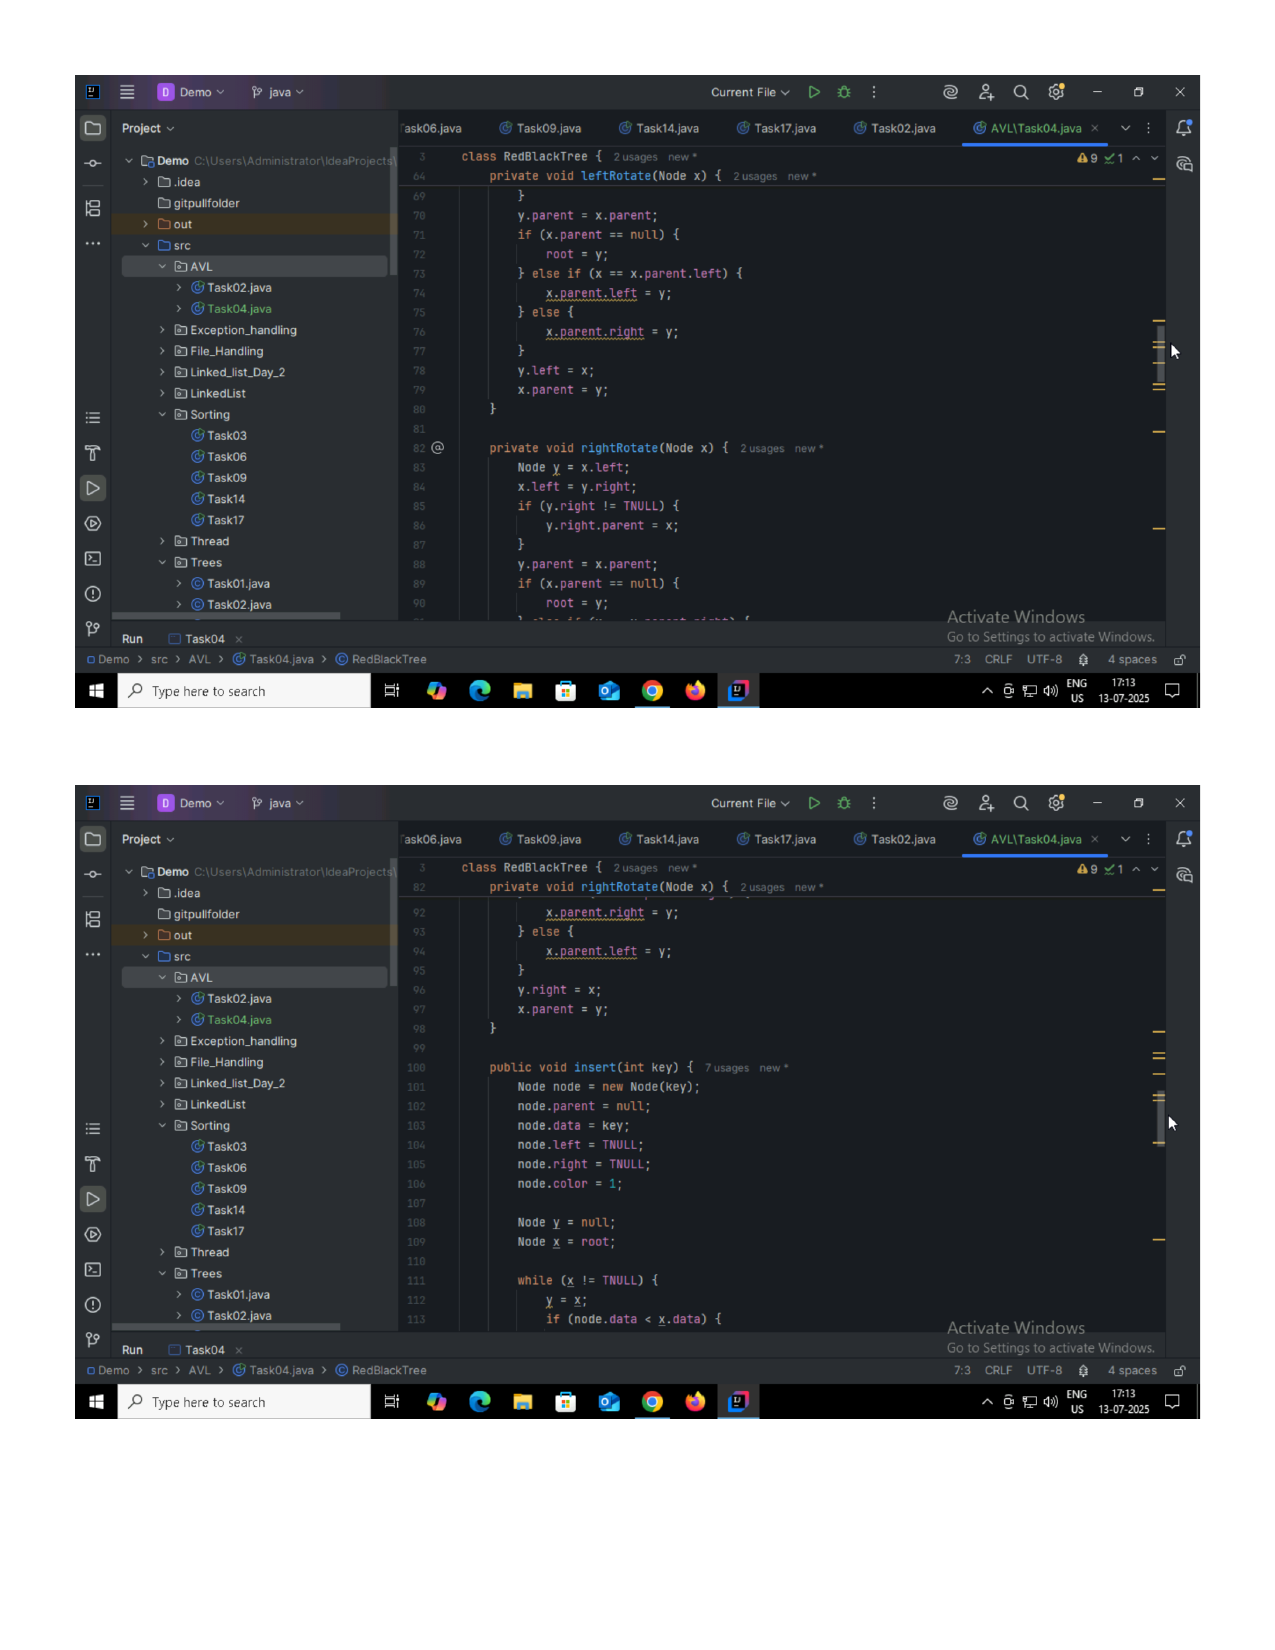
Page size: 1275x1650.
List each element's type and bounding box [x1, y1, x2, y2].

picture [75, 785, 1200, 1419]
picture [75, 75, 1200, 708]
